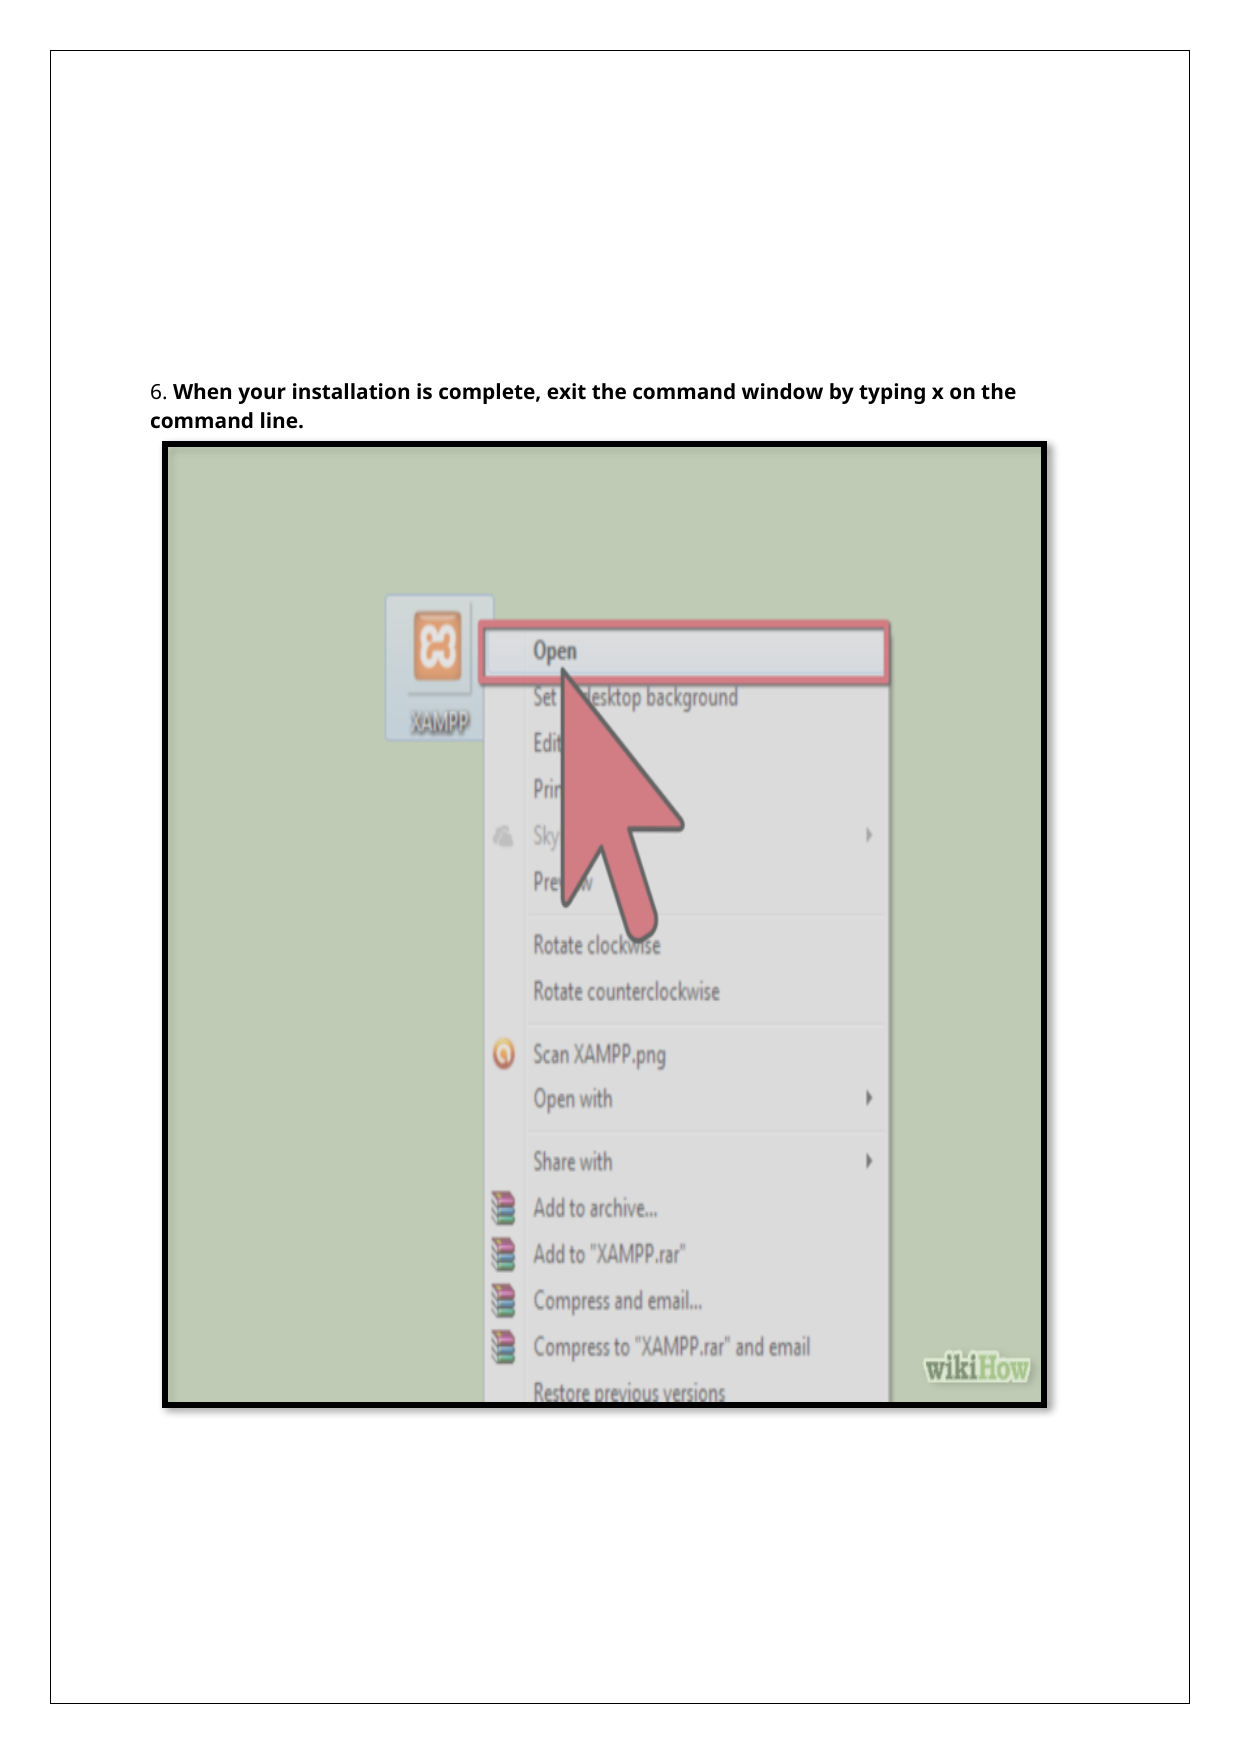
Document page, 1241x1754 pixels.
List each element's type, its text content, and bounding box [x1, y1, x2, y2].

picture [168, 447, 1041, 1402]
text 6. When your installation is complete, exit the command window by typing x on the command line. [150, 377, 1090, 434]
